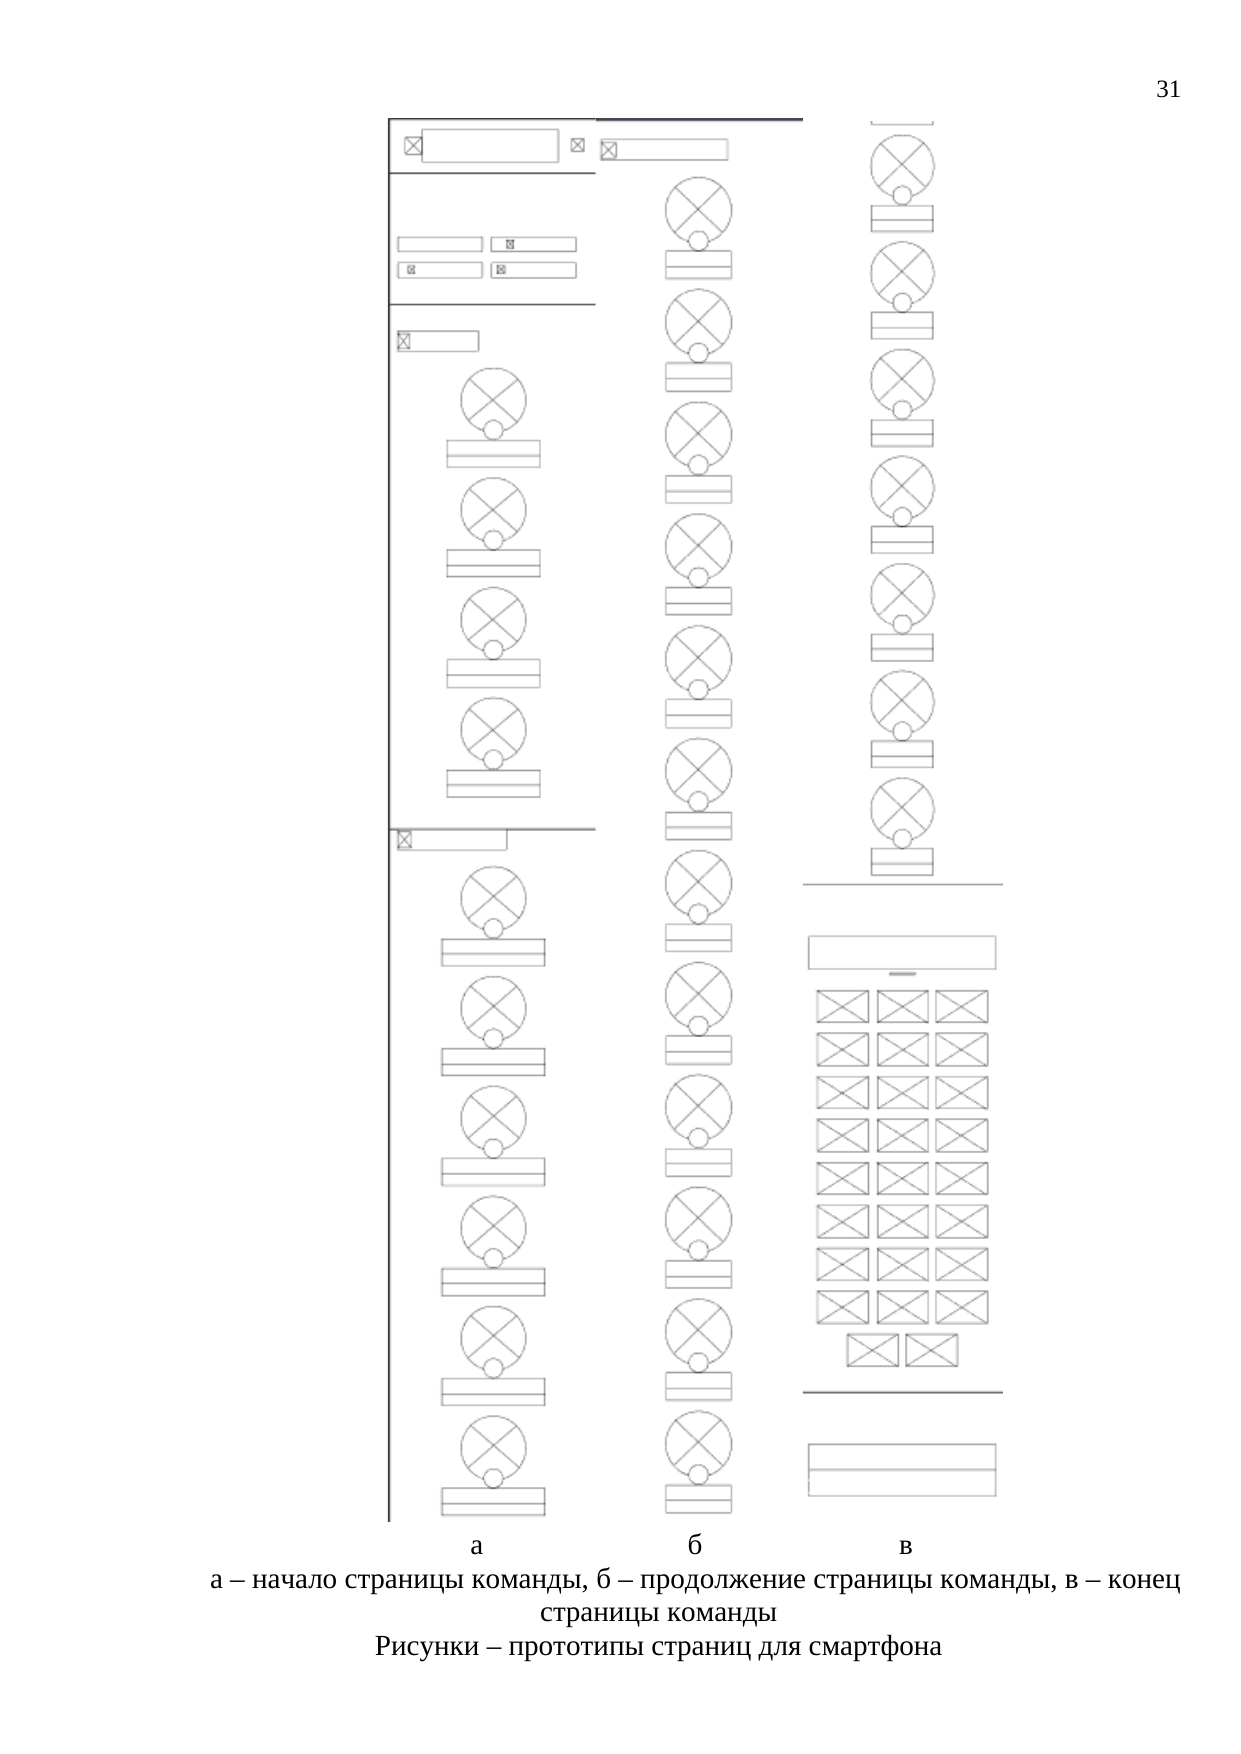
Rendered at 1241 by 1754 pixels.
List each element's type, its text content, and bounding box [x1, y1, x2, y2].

text а – начало страницы команды, б – продолжение страницы команды, в – конец страницы команды [136, 1561, 1181, 1628]
picture [387, 118, 1003, 1522]
text Рисунки – прототипы страниц для смартфона [136, 1628, 1181, 1662]
text а б в [136, 1527, 1181, 1561]
